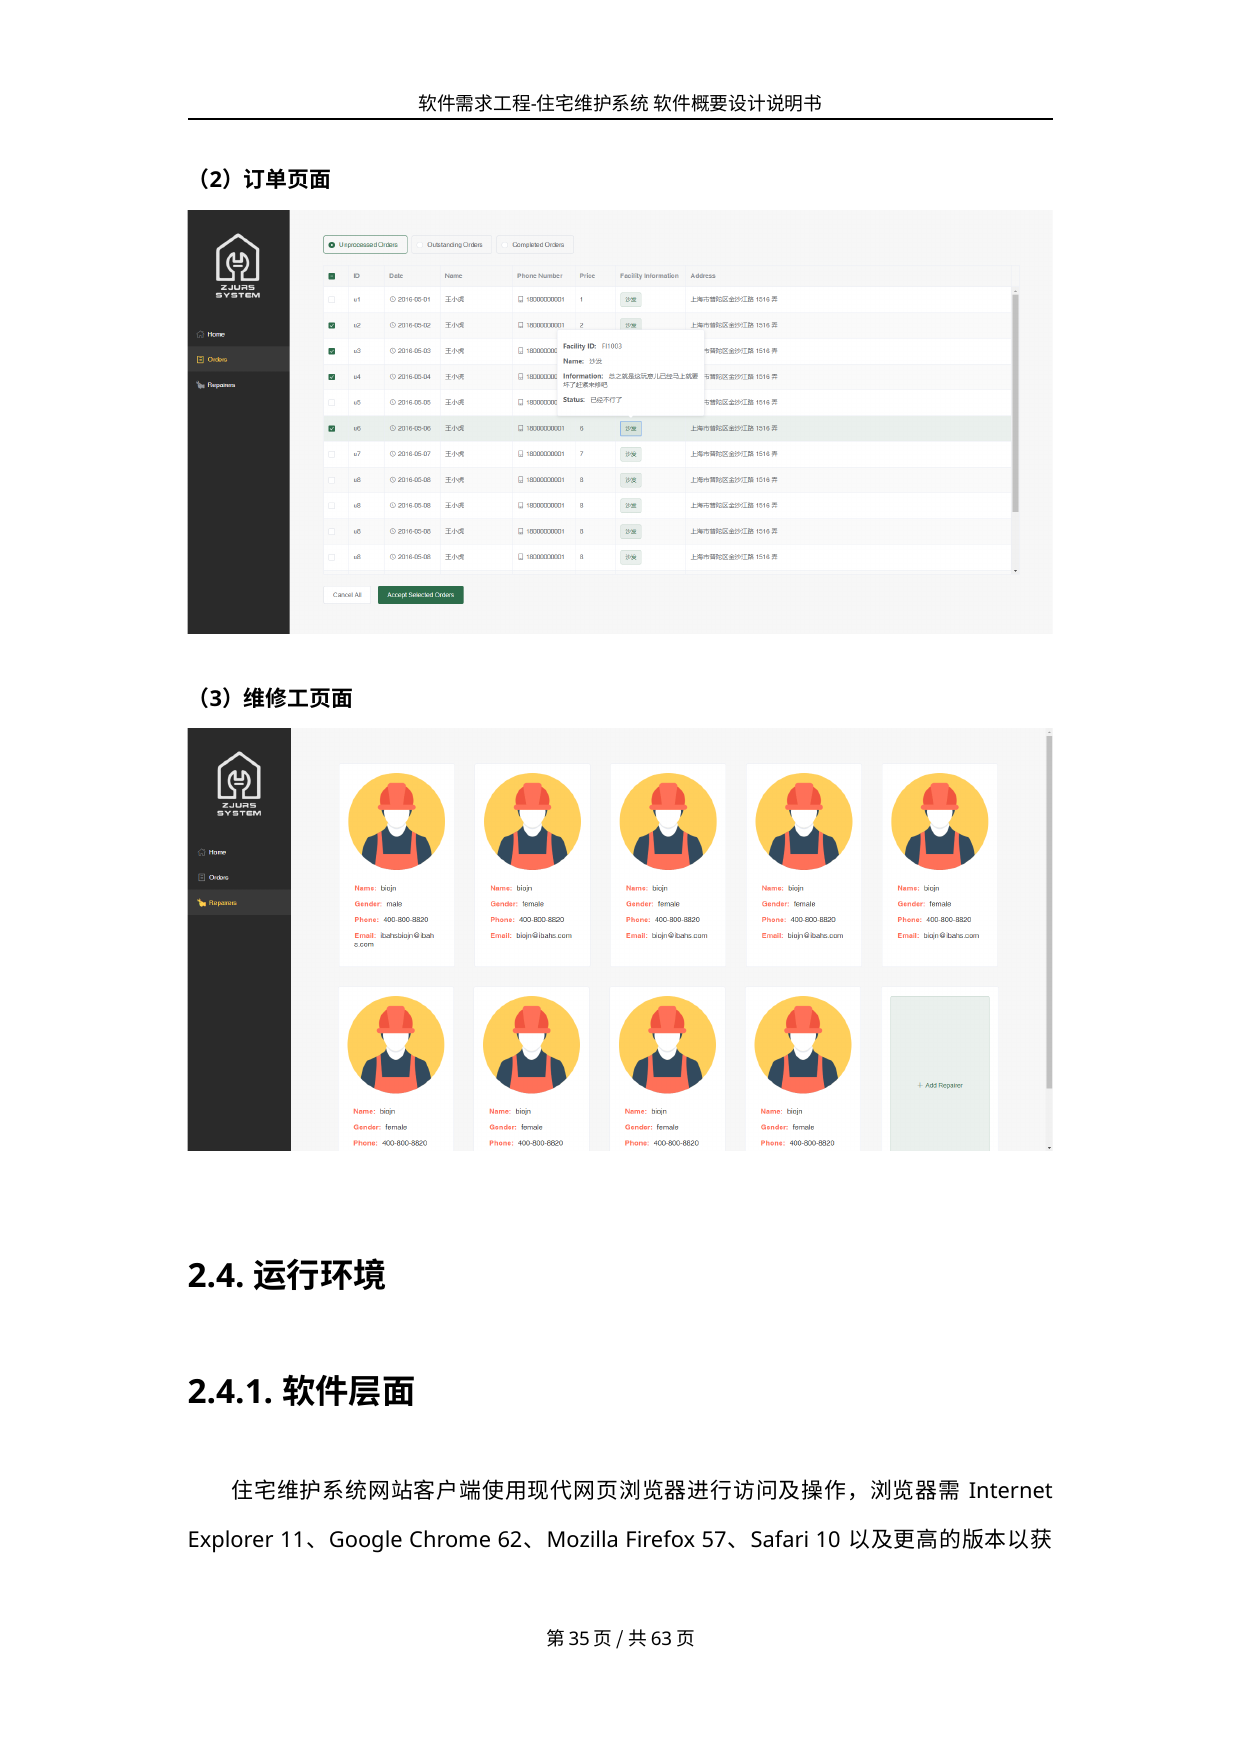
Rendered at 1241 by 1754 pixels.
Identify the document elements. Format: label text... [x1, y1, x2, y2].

text （2）订单页面 [187, 162, 1053, 194]
subtitle 2.4. 运行环境 [187, 1240, 1053, 1305]
picture [187, 210, 1053, 634]
subtitle 2.4.1. 软件层面 [187, 1357, 1053, 1422]
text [187, 1473, 1053, 1554]
picture [187, 728, 1053, 1151]
text （3）维修工页面 [187, 680, 1053, 713]
